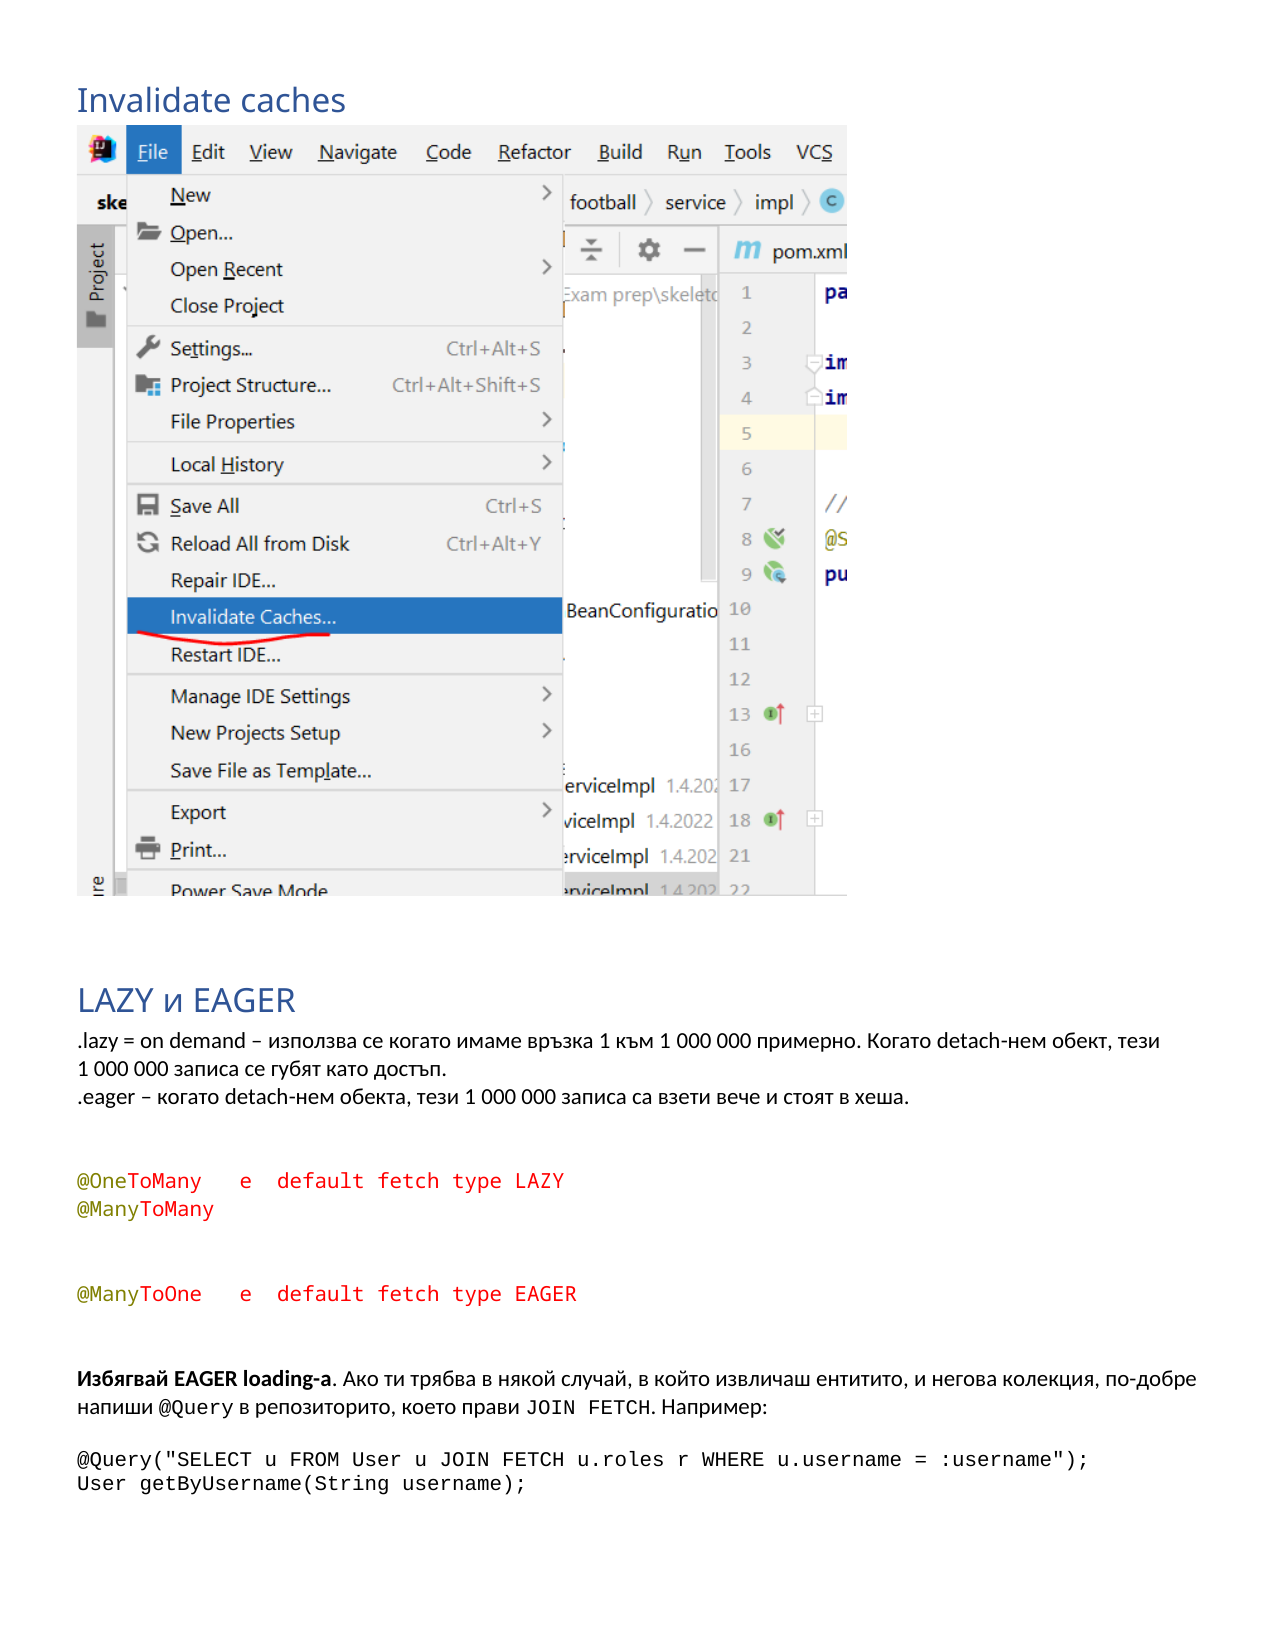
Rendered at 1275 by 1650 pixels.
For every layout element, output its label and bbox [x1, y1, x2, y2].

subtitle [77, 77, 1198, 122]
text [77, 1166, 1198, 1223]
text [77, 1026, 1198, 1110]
picture [76, 125, 847, 896]
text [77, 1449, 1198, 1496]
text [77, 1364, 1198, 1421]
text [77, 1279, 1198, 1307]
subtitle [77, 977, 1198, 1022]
